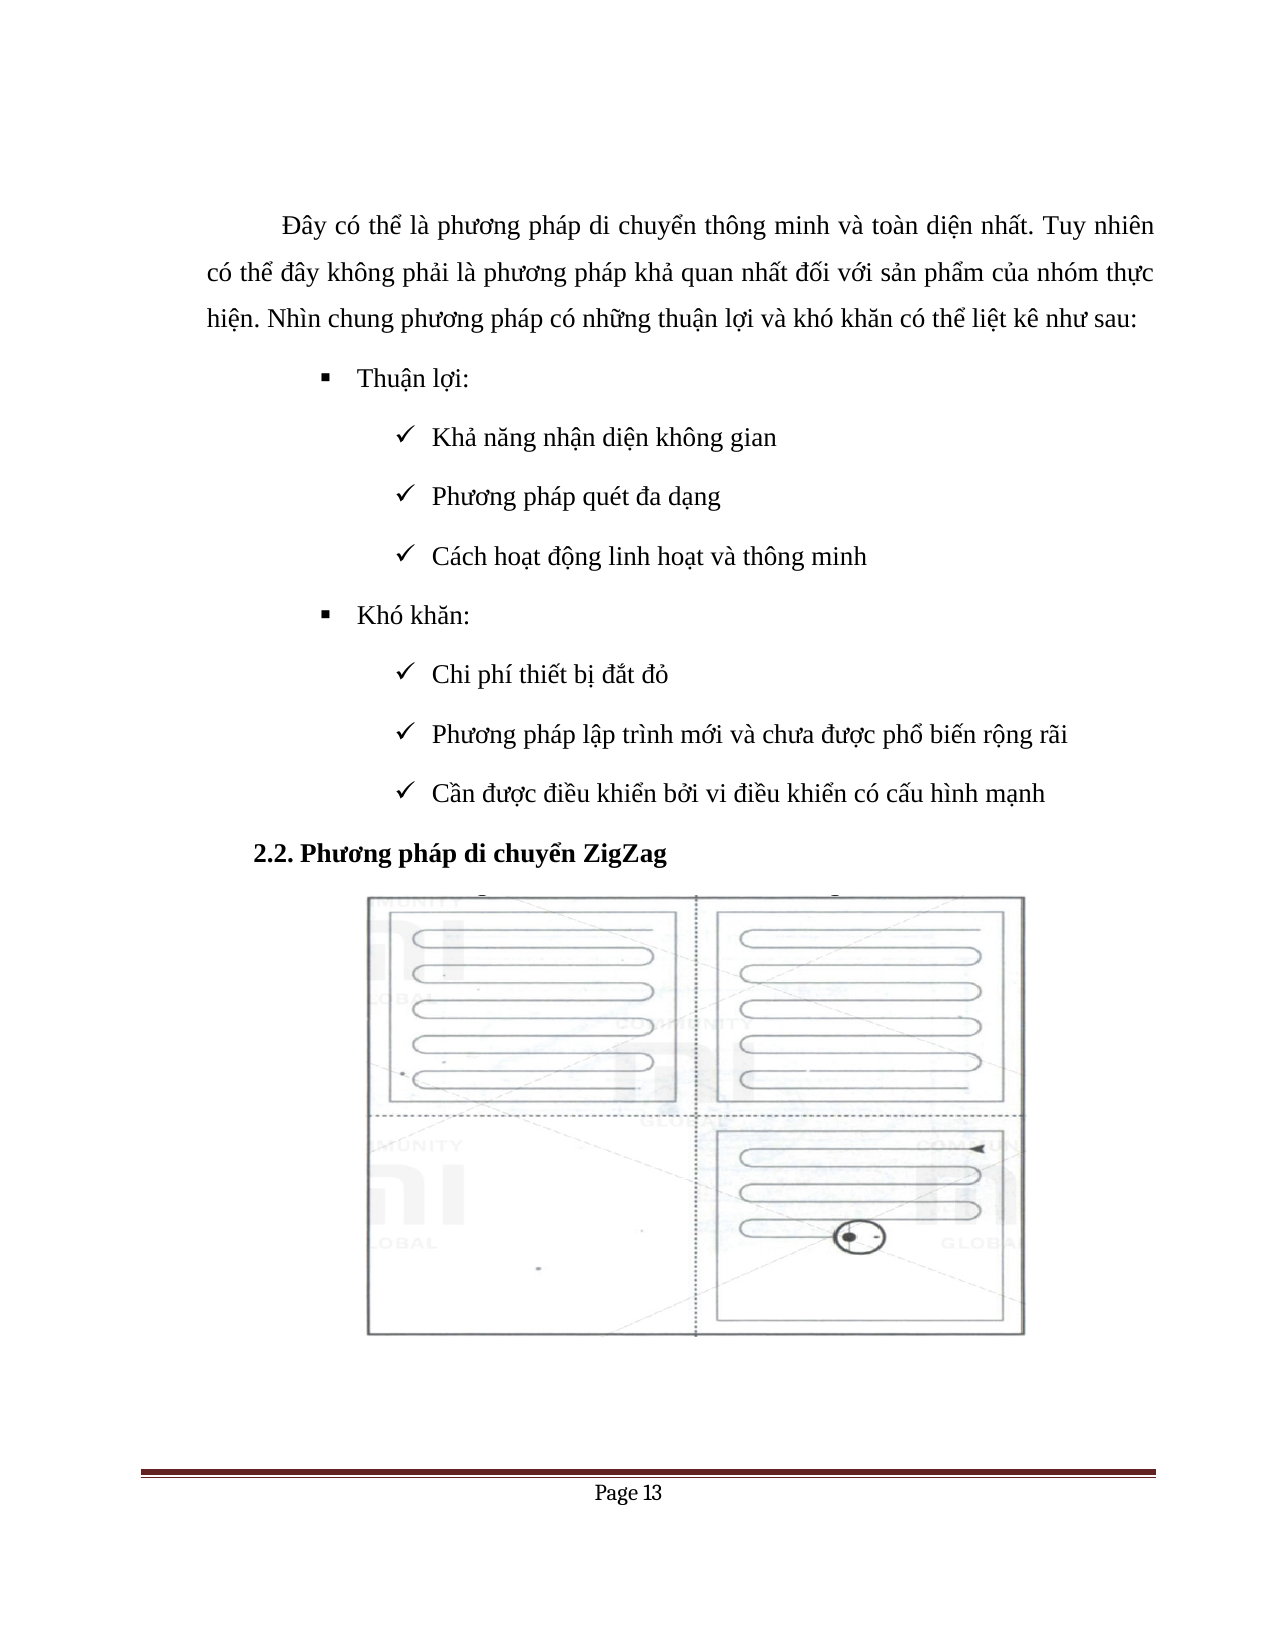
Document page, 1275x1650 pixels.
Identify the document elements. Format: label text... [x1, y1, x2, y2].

list Phương pháp lập trình mới và chưa được phổ biến rộng rãi [394, 718, 1156, 749]
subtitle Phương pháp di chuyển ZigZag [253, 837, 1156, 868]
list Phương pháp quét đa dạng [394, 480, 1156, 512]
list Chi phí thiết bị đắt đỏ [394, 658, 1156, 690]
list Thuận lợi: [319, 362, 1156, 393]
picture [365, 895, 1027, 1337]
list Khả năng nhận diện không gian [394, 421, 1156, 452]
text Đây có thể là phương pháp di chuyển thông minh và toàn diện nhất. Tuy nhiên có thể đây không phải là phương pháp khả quan nhất đối với sản phẩm của nhóm thực hiện. Nhìn chung phương pháp có những thuận lợi và khó khăn có thể liệt kê như sau: [207, 209, 1156, 334]
list Cần được điều khiển bởi vi điều khiển có cấu hình mạnh [394, 777, 1156, 808]
list Cách hoạt động linh hoạt và thông minh [394, 540, 1156, 571]
list Khó khăn: [319, 599, 1156, 630]
